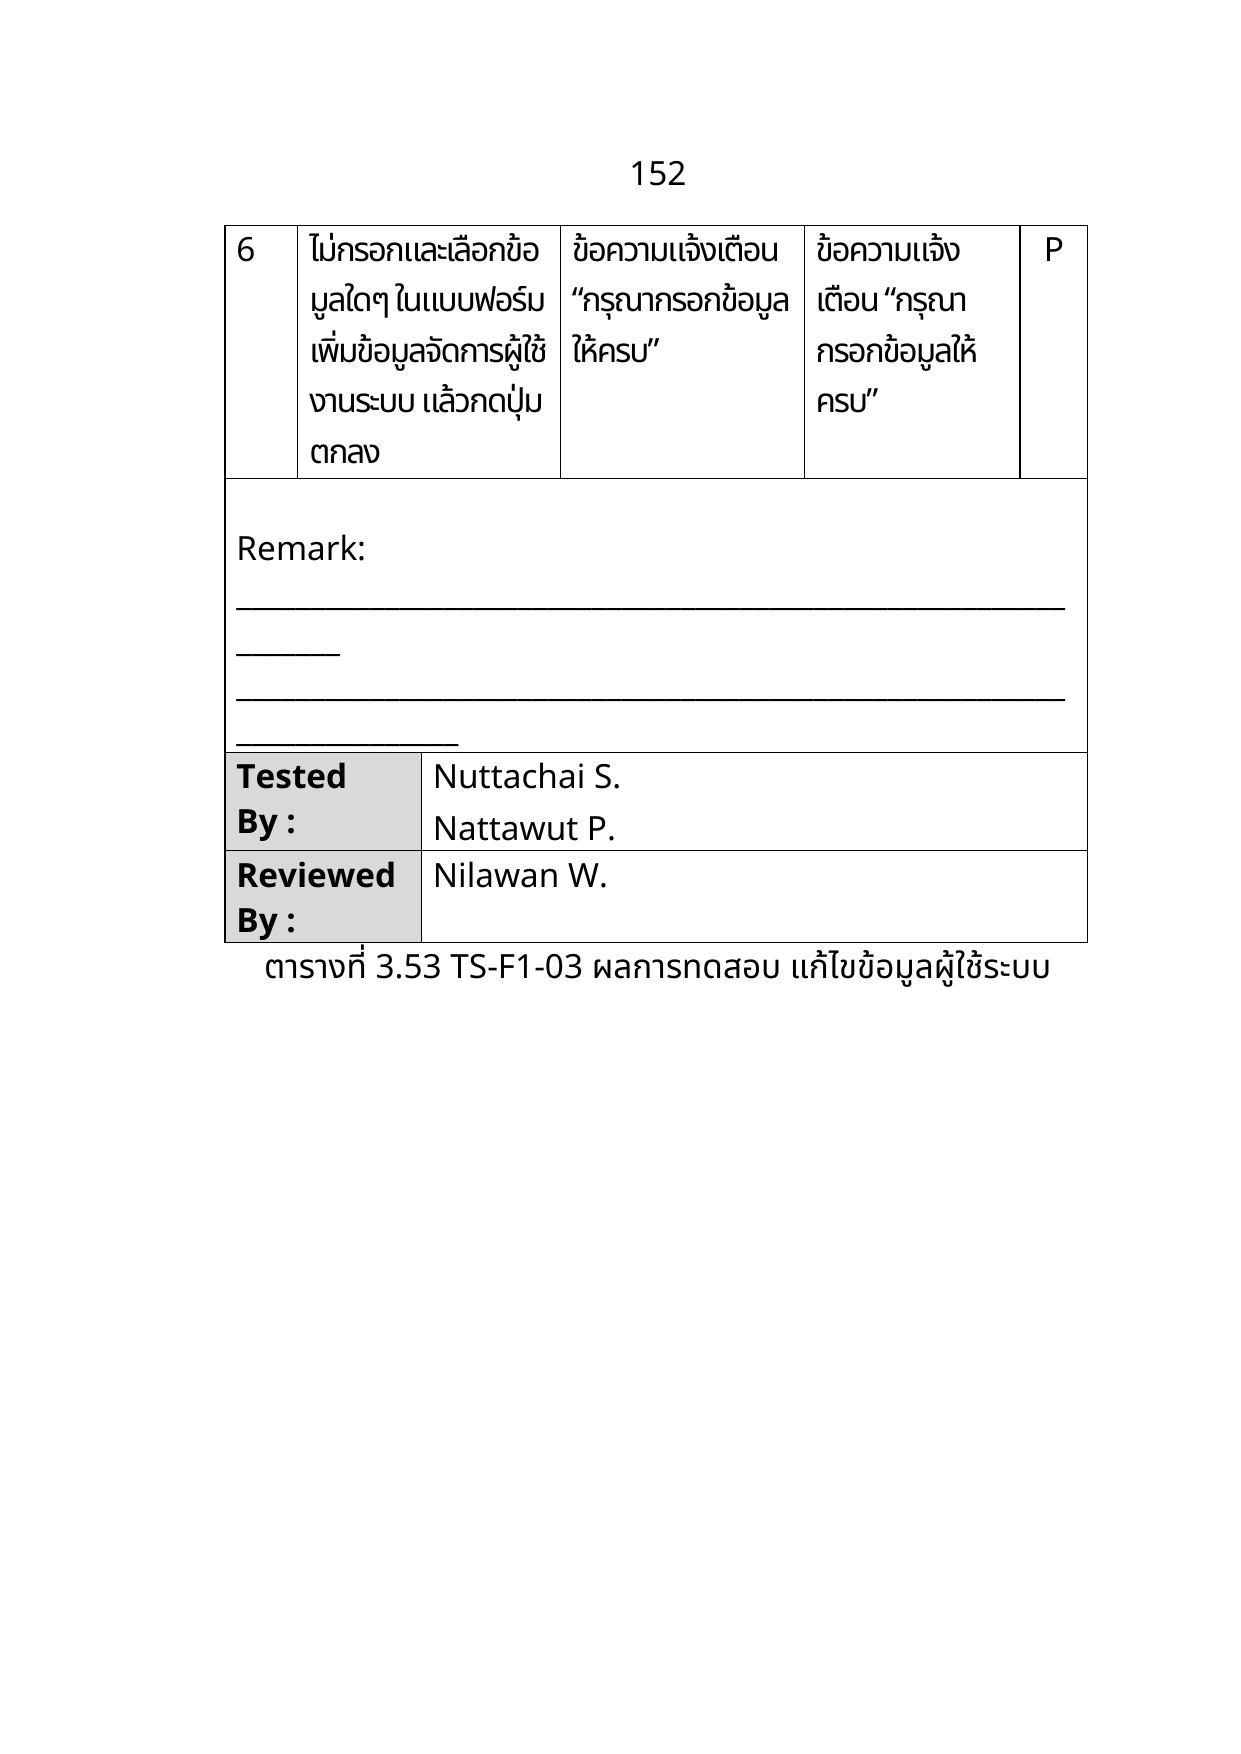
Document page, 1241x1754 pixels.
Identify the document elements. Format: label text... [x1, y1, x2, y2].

table_cell ไม่กรอกและเลือกข้อมูลใดๆ ในแบบฟอร์มเพิ่มข้อมูลจัดการผู้ใช้งานระบบ แล้วกดปุ่ม ตกลง [298, 226, 560, 478]
text ตารางที่ 3.53 TS-F1-03 ผลการทดสอบ แก้ไขข้อมูลผู้ใช้ระบบ [225, 943, 1090, 994]
table_cell Nuttachai S. Nattawut P. [422, 753, 1087, 850]
table_cell 6 [226, 226, 297, 478]
table_cell Nilawan W. [422, 851, 1087, 942]
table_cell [805, 226, 1019, 478]
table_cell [561, 226, 804, 478]
table_cell P [1021, 226, 1087, 478]
table_cell Remark: _______________________________________________________________ _______________________________________________________________________ [226, 479, 1087, 752]
table_cell Tested By : [226, 753, 421, 850]
table_cell Reviewed By : [226, 851, 421, 942]
